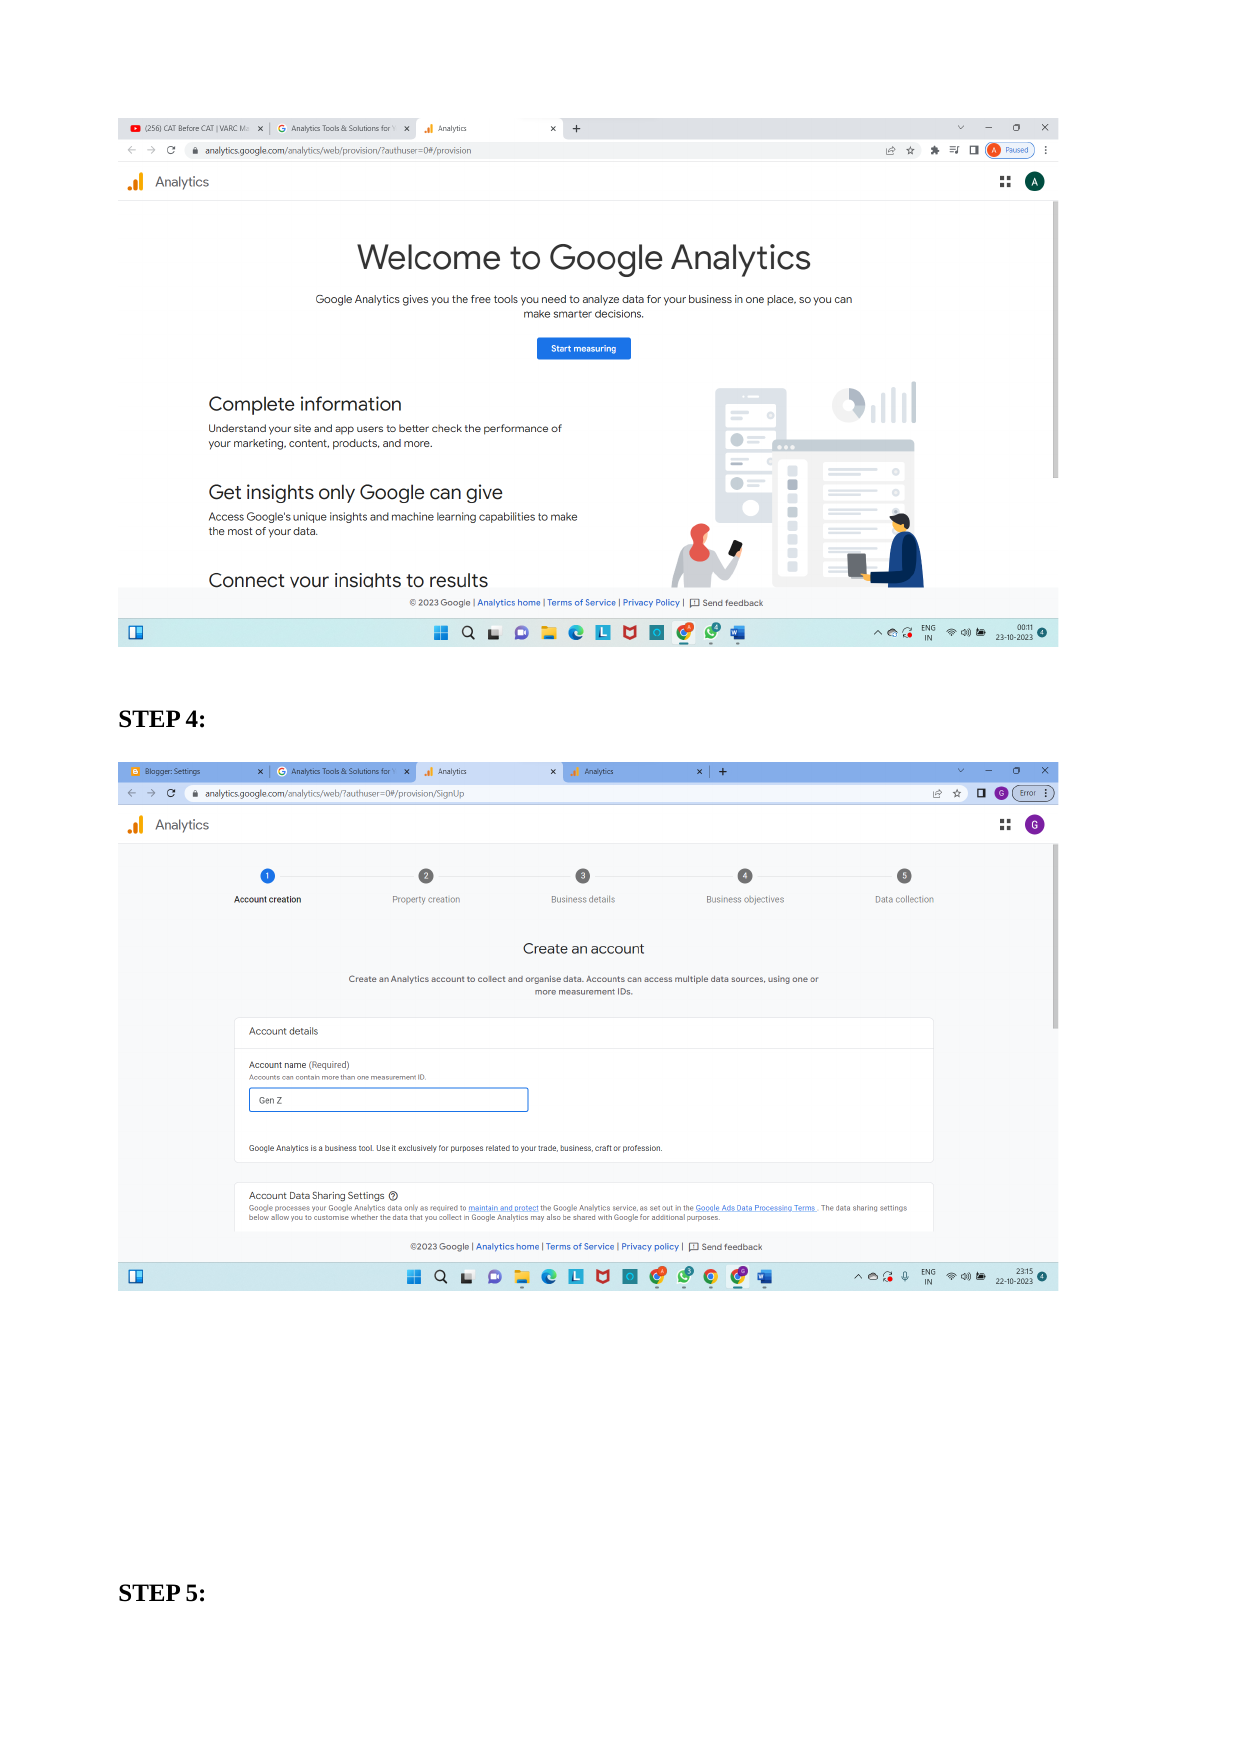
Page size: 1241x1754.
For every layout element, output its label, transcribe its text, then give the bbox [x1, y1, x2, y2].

picture [118, 118, 1059, 647]
text STEP 5: [118, 1578, 1122, 1607]
picture [118, 762, 1059, 1291]
text STEP 4: [118, 704, 1122, 733]
